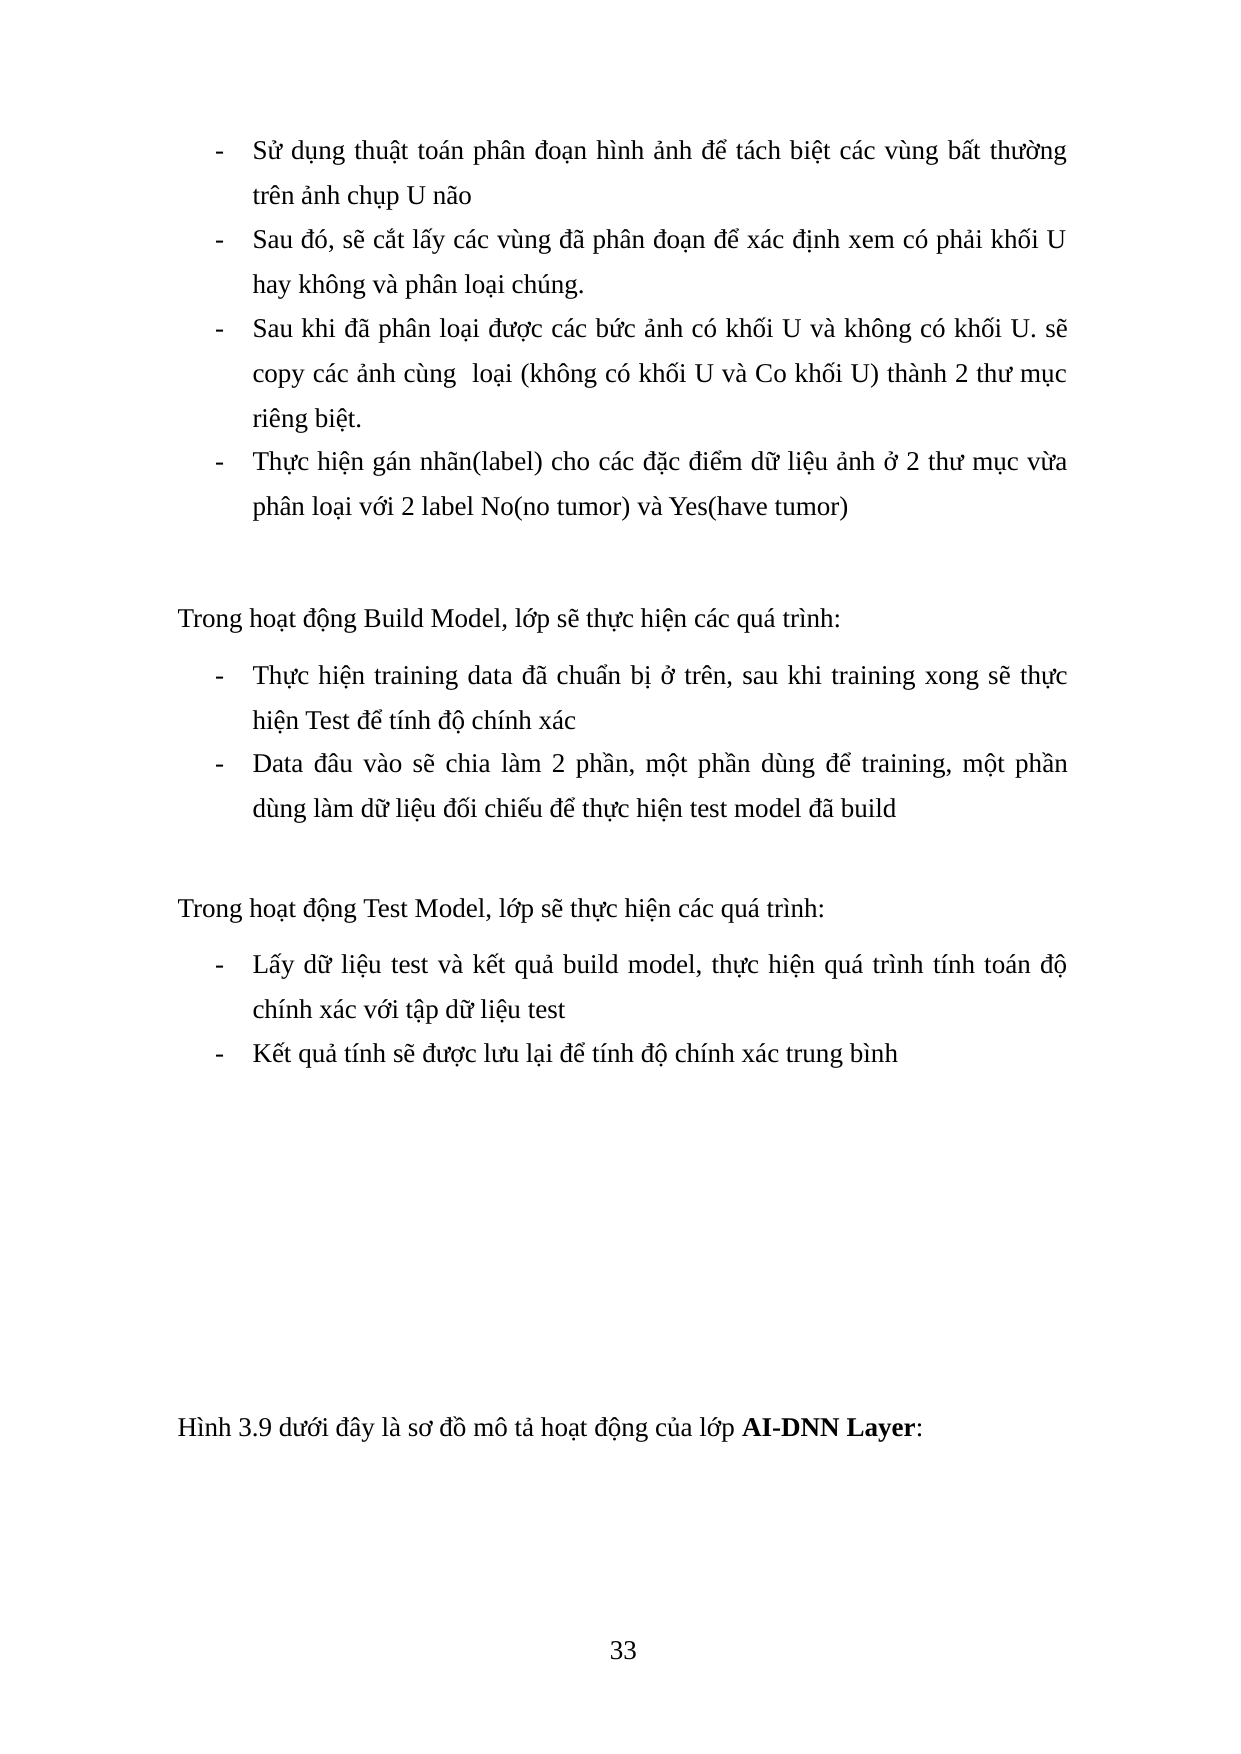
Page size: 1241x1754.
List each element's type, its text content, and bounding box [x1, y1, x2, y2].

list Thực hiện training data đã chuẩn bị ở trên, sau khi training xong sẽ thực hiện Test để tính độ chính xác [215, 656, 1069, 738]
list Sau đó, sẽ cắt lấy các vùng đã phân đoạn để xác định xem có phải khối U hay không và phân loại chúng. [215, 220, 1069, 302]
list Sử dụng thuật toán phân đoạn hình ảnh để tách biệt các vùng bất thường trên ảnh chụp U não [215, 131, 1069, 214]
list Sau khi đã phân loại được các bức ảnh có khối U và không có khối U. sẽ copy các ảnh cùng loại (không có khối U và Co khối U) thành 2 thư mục riêng biệt. [215, 308, 1069, 436]
text Trong hoạt động Build Model, lớp sẽ thực hiện các quá trình: [177, 599, 1069, 637]
list Data đâu vào sẽ chia làm 2 phần, một phần dùng để training, một phần dùng làm dữ liệu đối chiếu để thực hiện test model đã build [215, 744, 1069, 827]
text Trong hoạt động Test Model, lớp sẽ thực hiện các quá trình: [177, 889, 1069, 927]
list Lấy dữ liệu test và kết quả build model, thực hiện quá trình tính toán độ chính xác với tập dữ liệu test [215, 945, 1069, 1028]
list Thực hiện gán nhãn(label) cho các đặc điểm dữ liệu ảnh ở 2 thư mục vừa phân loại với 2 label No(no tumor) và Yes(have tumor) [215, 442, 1069, 525]
text Hình 3.9 dưới đây là sơ đồ mô tả hoạt động của lớp AI-DNN Layer: [177, 1408, 1069, 1446]
list Kết quả tính sẽ được lưu lại để tính độ chính xác trung bình [215, 1034, 1069, 1071]
